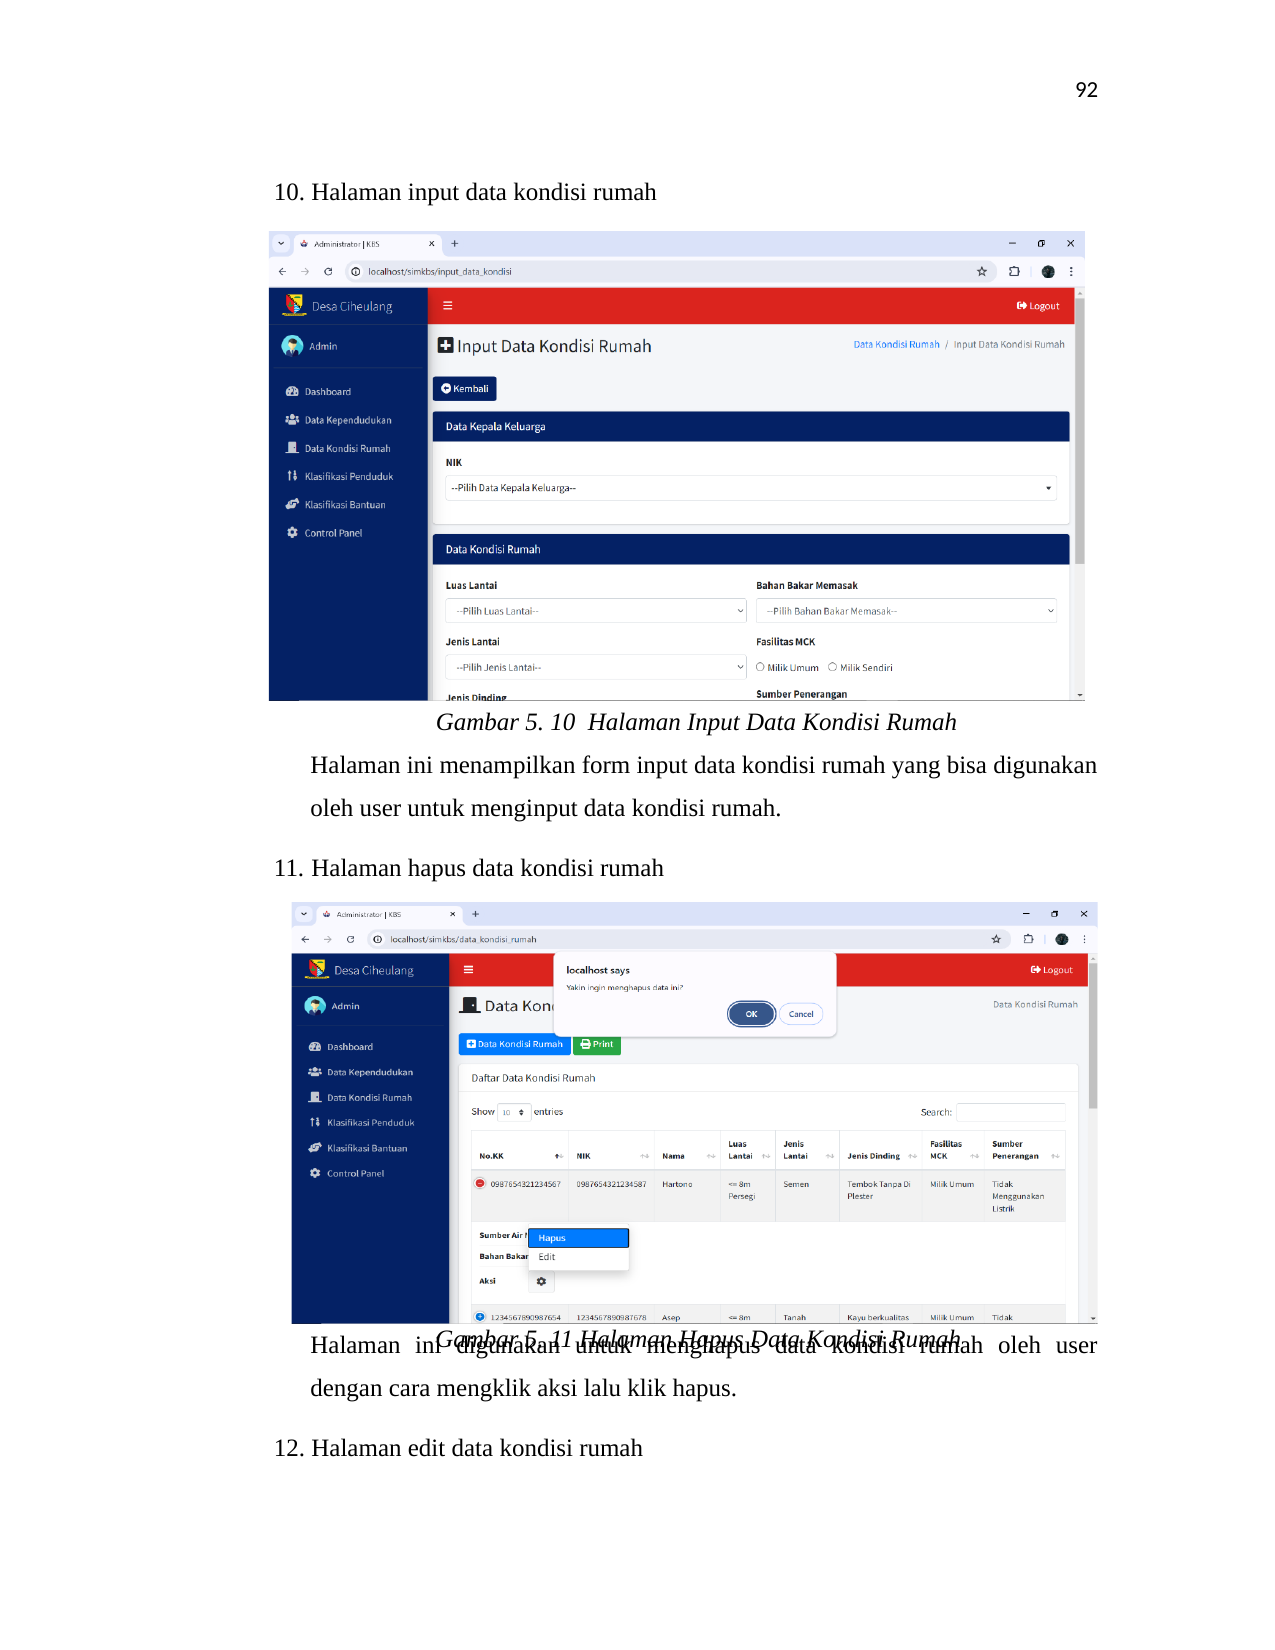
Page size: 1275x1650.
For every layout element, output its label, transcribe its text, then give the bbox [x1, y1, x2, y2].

list Halaman edit data kondisi rumah [274, 1433, 1098, 1461]
text Halaman ini digunakan untuk menghapus data kondisi rumah oleh user dengan cara mengklik aksi lalu klik hapus. [310, 1330, 1098, 1402]
list Halaman input data kondisi rumah [274, 177, 1098, 206]
picture [291, 902, 1098, 1324]
list Halaman hapus data kondisi rumah [274, 853, 1098, 881]
text Halaman ini menampilkan form input data kondisi rumah yang bisa digunakan oleh user untuk menginput data kondisi rumah. [310, 750, 1098, 822]
picture [268, 231, 1085, 701]
